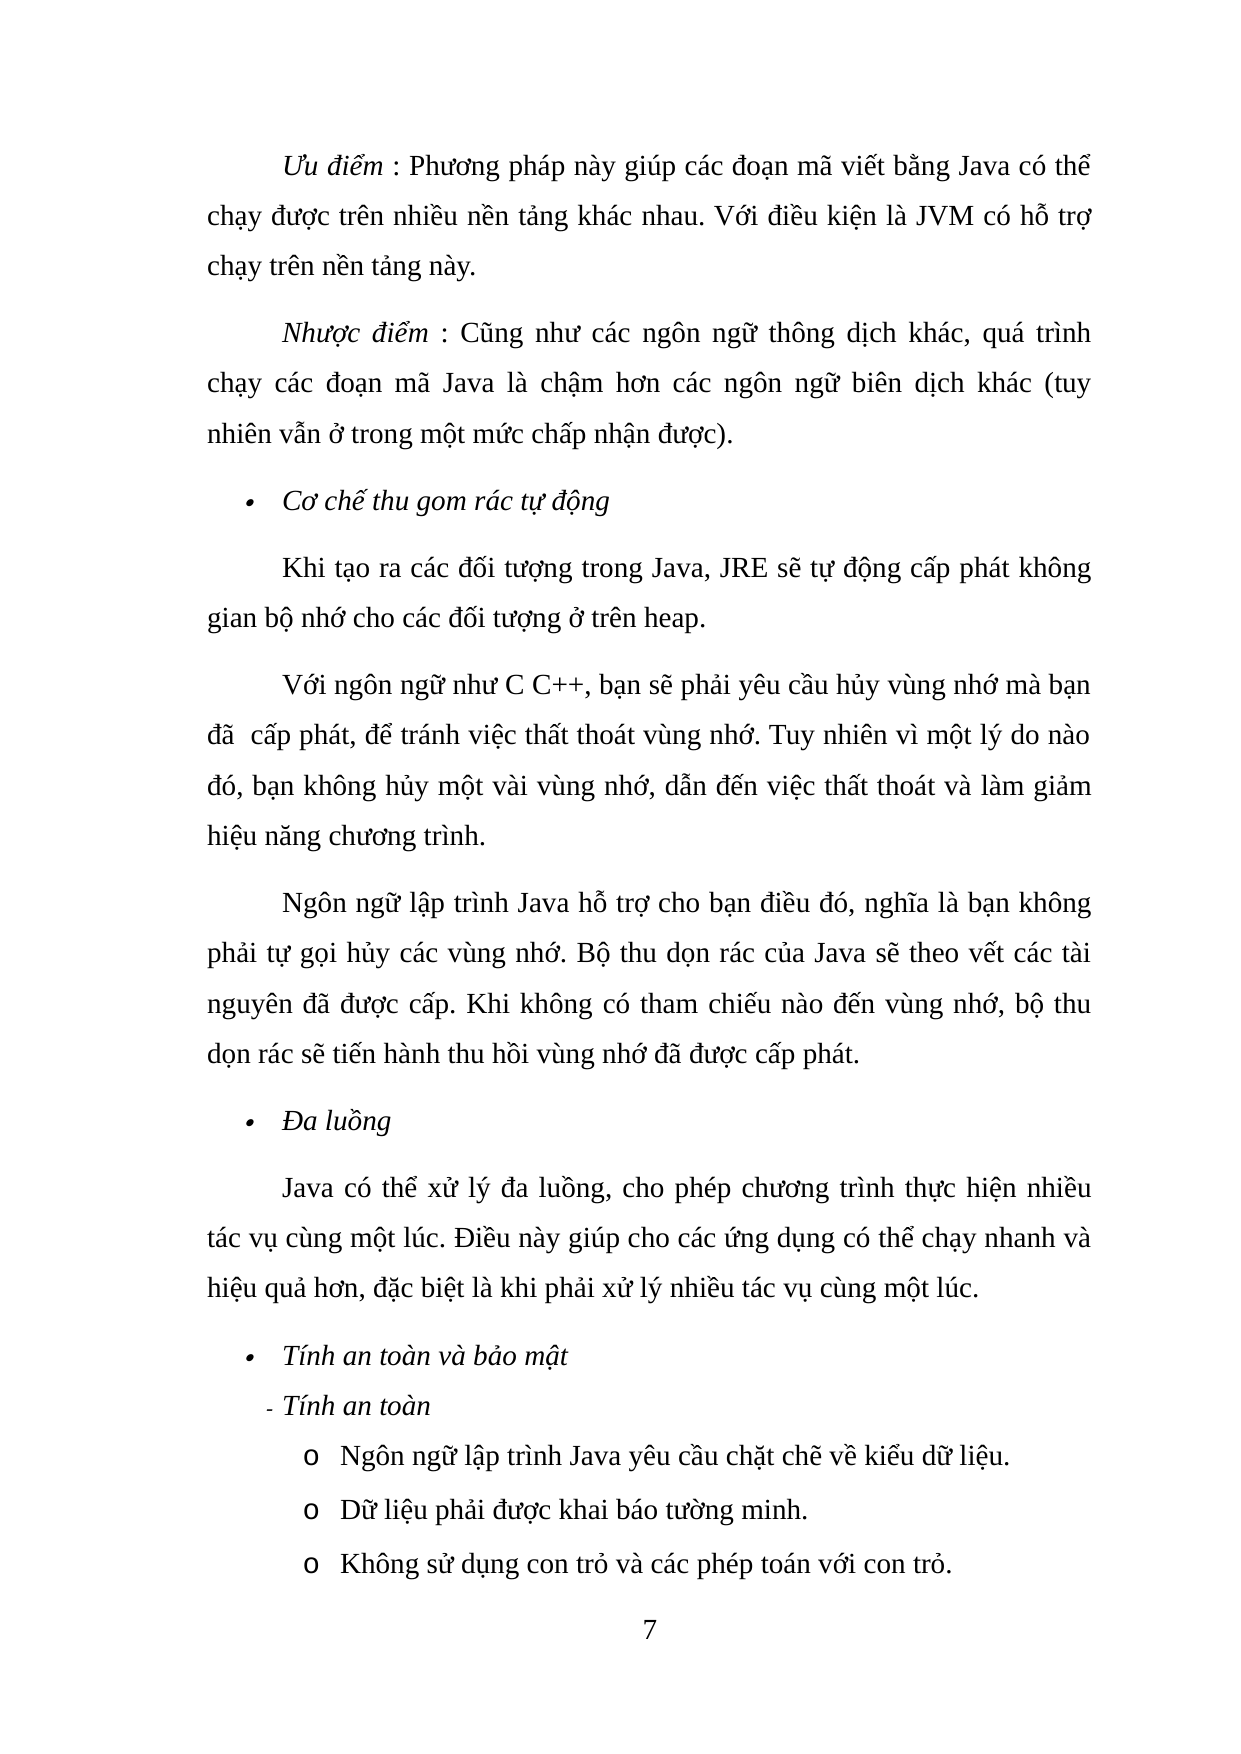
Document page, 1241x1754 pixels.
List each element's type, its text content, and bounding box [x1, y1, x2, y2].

text Nhược điểm : Cũng như các ngôn ngữ thông dịch khác, quá trình chạy các đoạn mã Java là chậm hơn các ngôn ngữ biên dịch khác (tuy nhiên vẫn ở trong một mức chấp nhận được). [207, 315, 1092, 449]
text Ưu điểm : Phương pháp này giúp các đoạn mã viết bằng Java có thể chạy được trên nhiều nền tảng khác nhau. Với điều kiện là JVM có hỗ trợ chạy trên nền tảng này. [207, 148, 1092, 282]
text Ngôn ngữ lập trình Java hỗ trợ cho bạn điều đó, nghĩa là bạn không phải tự gọi hủy các vùng nhớ. Bộ thu dọn rác của Java sẽ theo vết các tài nguyên đã được cấp. Khi không có tham chiếu nào đến vùng nhớ, bộ thu dọn rác sẽ tiến hành thu hồi vùng nhớ đã được cấp phát. [207, 885, 1092, 1069]
list Tính an toàn [266, 1388, 1092, 1421]
list Cơ chế thu gom rác tự động [244, 483, 1092, 516]
list Đa luồng [244, 1103, 1092, 1137]
text Khi tạo ra các đối tượng trong Java, JRE sẽ tự động cấp phát không gian bộ nhớ cho các đối tượng ở trên heap. [207, 550, 1092, 634]
text Java có thể xử lý đa luồng, cho phép chương trình thực hiện nhiều tác vụ cùng một lúc. Điều này giúp cho các ứng dụng có thể chạy nhanh và hiệu quả hơn, đặc biệt là khi phải xử lý nhiều tác vụ cùng một lúc. [207, 1254, 1092, 1304]
list Ngôn ngữ lập trình Java yêu cầu chặt chẽ về kiểu dữ liệu. [302, 1438, 1092, 1474]
text Với ngôn ngữ như C C++, bạn sẽ phải yêu cầu hủy vùng nhớ mà bạn đã cấp phát, để tránh việc thất thoát vùng nhớ. Tuy nhiên vì một lý do nào đó, bạn không hủy một vài vùng nhớ, dẫn đến việc thất thoát và làm giảm hiệu năng chương trình. [207, 667, 1092, 852]
list Không sử dụng con trỏ và các phép toán với con trỏ. [302, 1546, 1092, 1582]
list Dữ liệu phải được khai báo tường minh. [302, 1492, 1092, 1528]
text Java có thể xử lý đa luồng, cho phép chương trình thực hiện nhiều tác vụ cùng một lúc. Điều này giúp cho các ứng dụng có thể chạy nhanh và hiệu quả hơn, đặc biệt là khi phải xử lý nhiều tác vụ cùng một lúc. [207, 1170, 1092, 1220]
list Tính an toàn và bảo mật [244, 1338, 1092, 1371]
